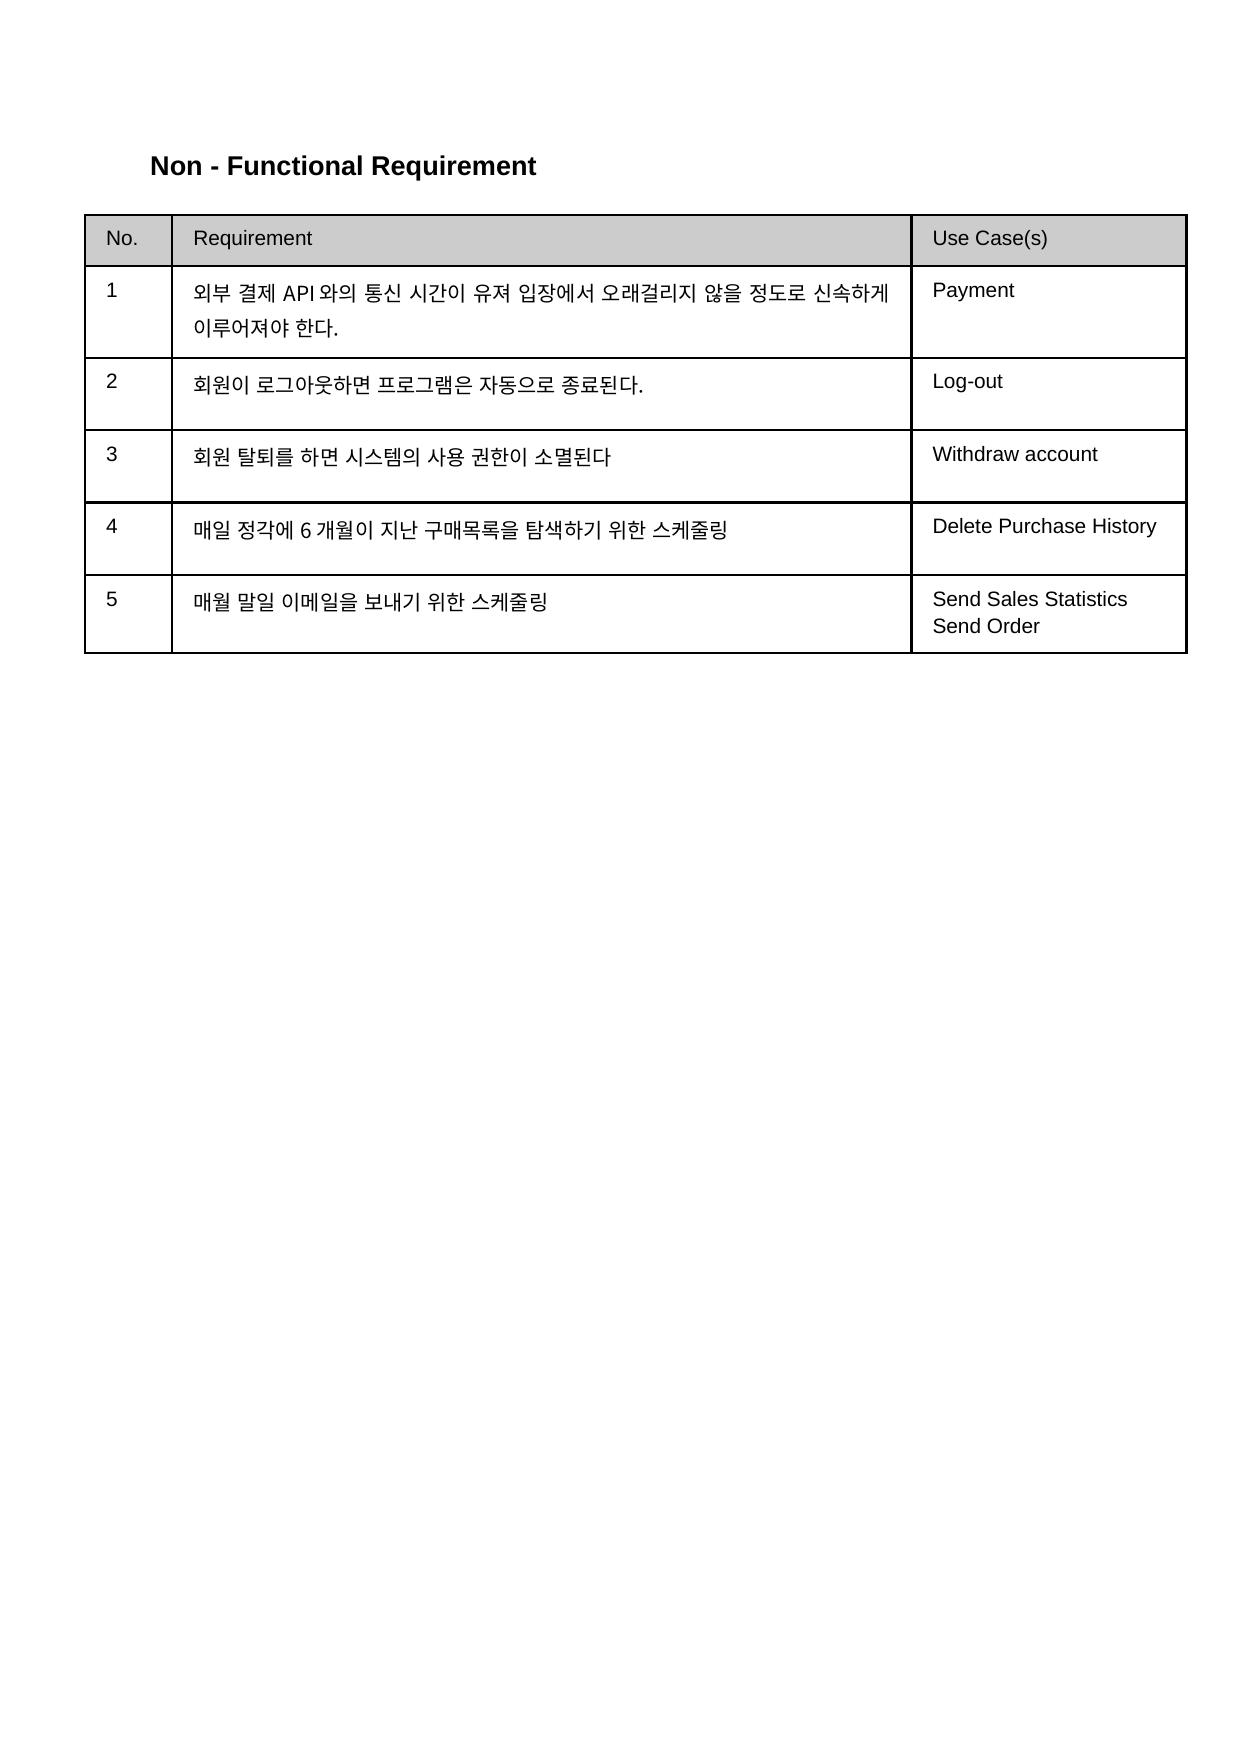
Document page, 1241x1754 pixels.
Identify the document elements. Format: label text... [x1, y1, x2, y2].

table_cell 외부 결제 API와의 통신 시간이 유져 입장에서 오래걸리지 않을 정도로 신속하게 이루어져야 한다. [173, 267, 910, 357]
table_cell 1 [86, 267, 171, 357]
table_cell 3 [86, 431, 171, 501]
table_cell Delete Purchase History [913, 504, 1185, 574]
table_cell 4 [86, 504, 171, 574]
table_cell 매월 말일 이메일을 보내기 위한 스케줄링 [173, 576, 910, 652]
table_cell Log-out [913, 359, 1185, 429]
table_cell Payment [913, 267, 1185, 357]
table_cell Send Sales Statistics Send Order [913, 576, 1185, 652]
text Non - Functional Requirement [150, 150, 1090, 181]
table_cell 회원이 로그아웃하면 프로그램은 자동으로 종료된다. [173, 359, 910, 429]
table_cell Withdraw account [913, 431, 1185, 501]
table_header Use Case(s) [913, 216, 1185, 265]
table_header Requirement [173, 216, 910, 265]
table_cell 회원 탈퇴를 하면 시스템의 사용 권한이 소멸된다 [173, 431, 910, 501]
table_cell 매일 정각에 6개월이 지난 구매목록을 탐색하기 위한 스케줄링 [173, 504, 910, 574]
table_cell 5 [86, 576, 171, 652]
table_cell 2 [86, 359, 171, 429]
table_header No. [86, 216, 171, 265]
